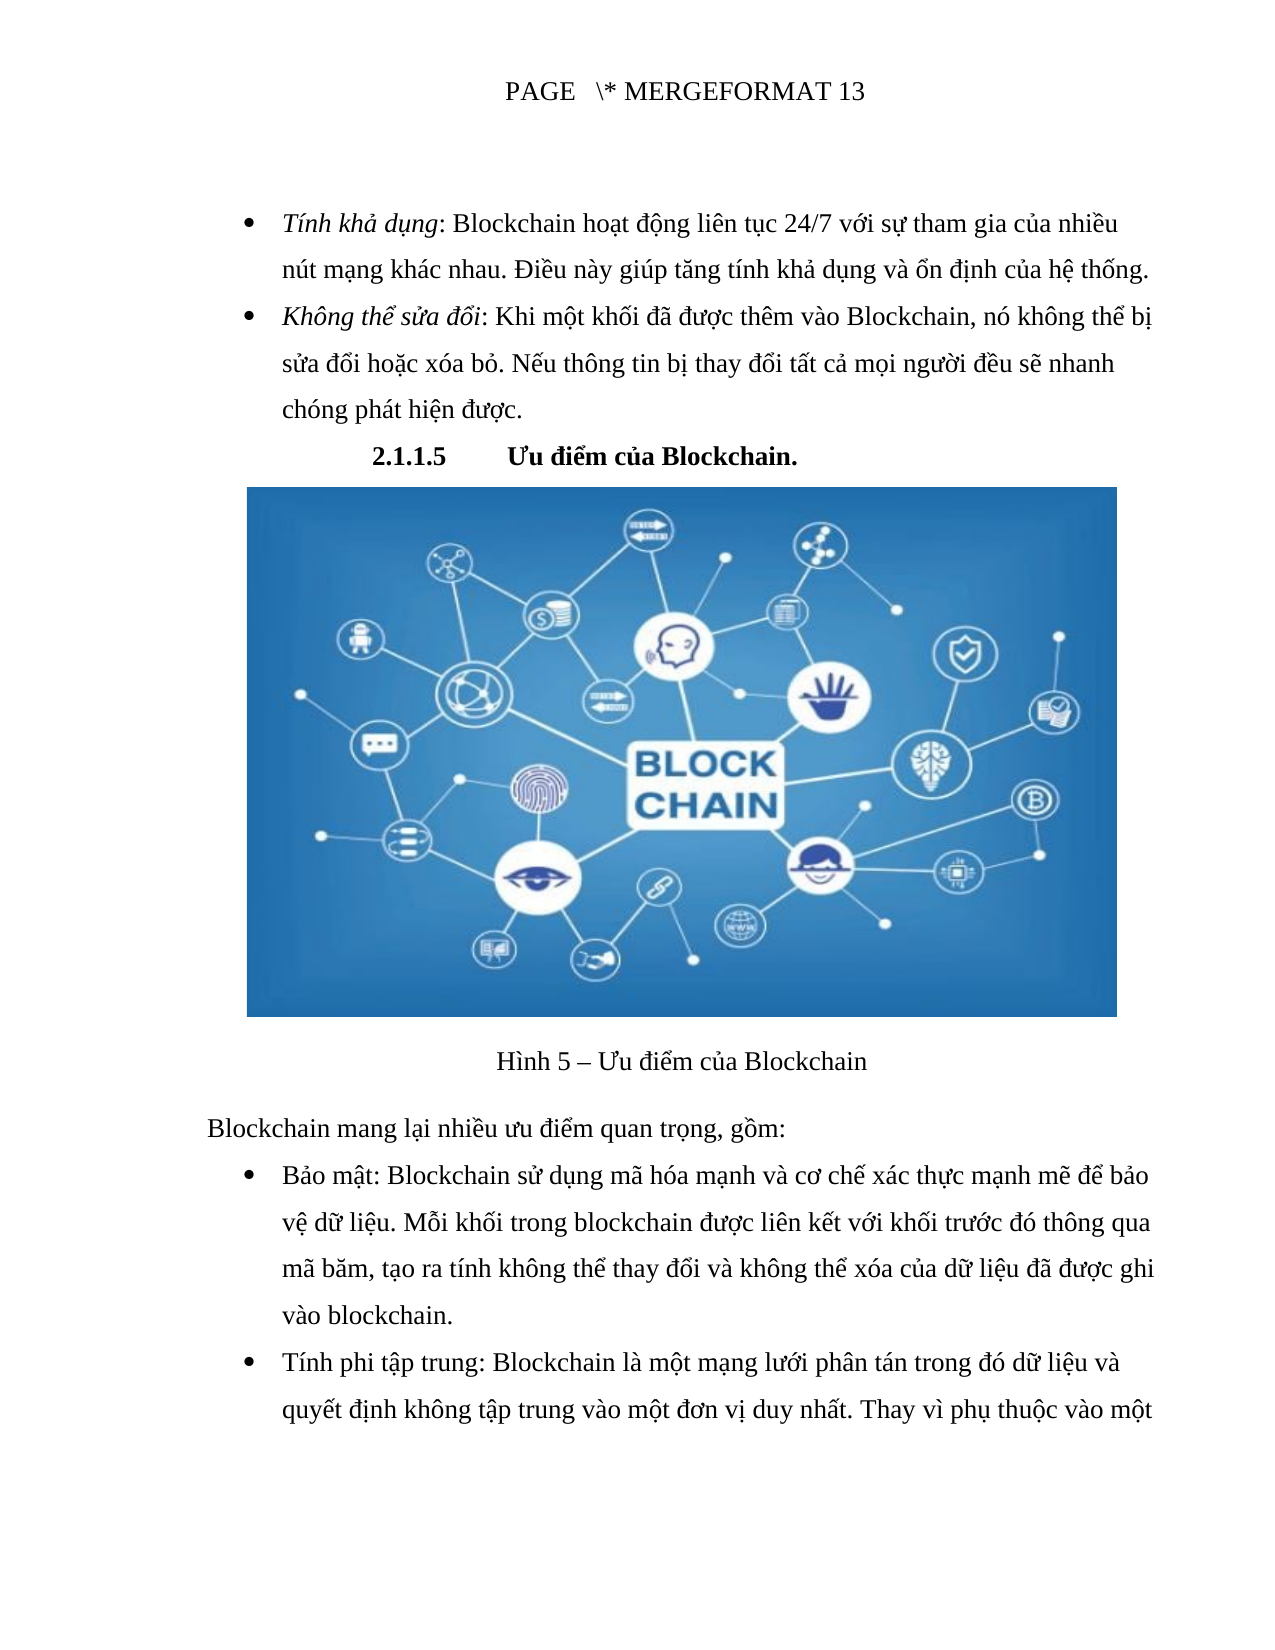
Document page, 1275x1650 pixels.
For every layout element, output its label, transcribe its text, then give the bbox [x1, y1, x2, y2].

text Ưu điểm của Blockchain. [357, 440, 1157, 471]
text Hình 5 – Ưu điểm của Blockchain [207, 1045, 1157, 1076]
text Blockchain mang lại nhiều ưu điểm quan trọng, gồm: [207, 1112, 1157, 1144]
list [244, 1346, 1157, 1424]
list Tính khả dụng: Blockchain hoạt động liên tục 24/7 với sự tham gia của nhiều nút mạng khác nhau. Điều này giúp tăng tính khả dụng và ổn định của hệ thống. [244, 207, 1157, 285]
list Không thể sửa đổi: Khi một khối đã được thêm vào Blockchain, nó không thể bị sửa đổi hoặc xóa bỏ. Nếu thông tin bị thay đổi tất cả mọi người đều sẽ nhanh chóng phát hiện được. [244, 300, 1157, 425]
list Bảo mật: Blockchain sử dụng mã hóa mạnh và cơ chế xác thực mạnh mẽ để bảo vệ dữ liệu. Mỗi khối trong blockchain được liên kết với khối trước đó thông qua mã băm, tạo ra tính không thể thay đổi và không thể xóa của dữ liệu đã được ghi vào blockchain. [244, 1159, 1157, 1330]
picture [246, 487, 1117, 1017]
